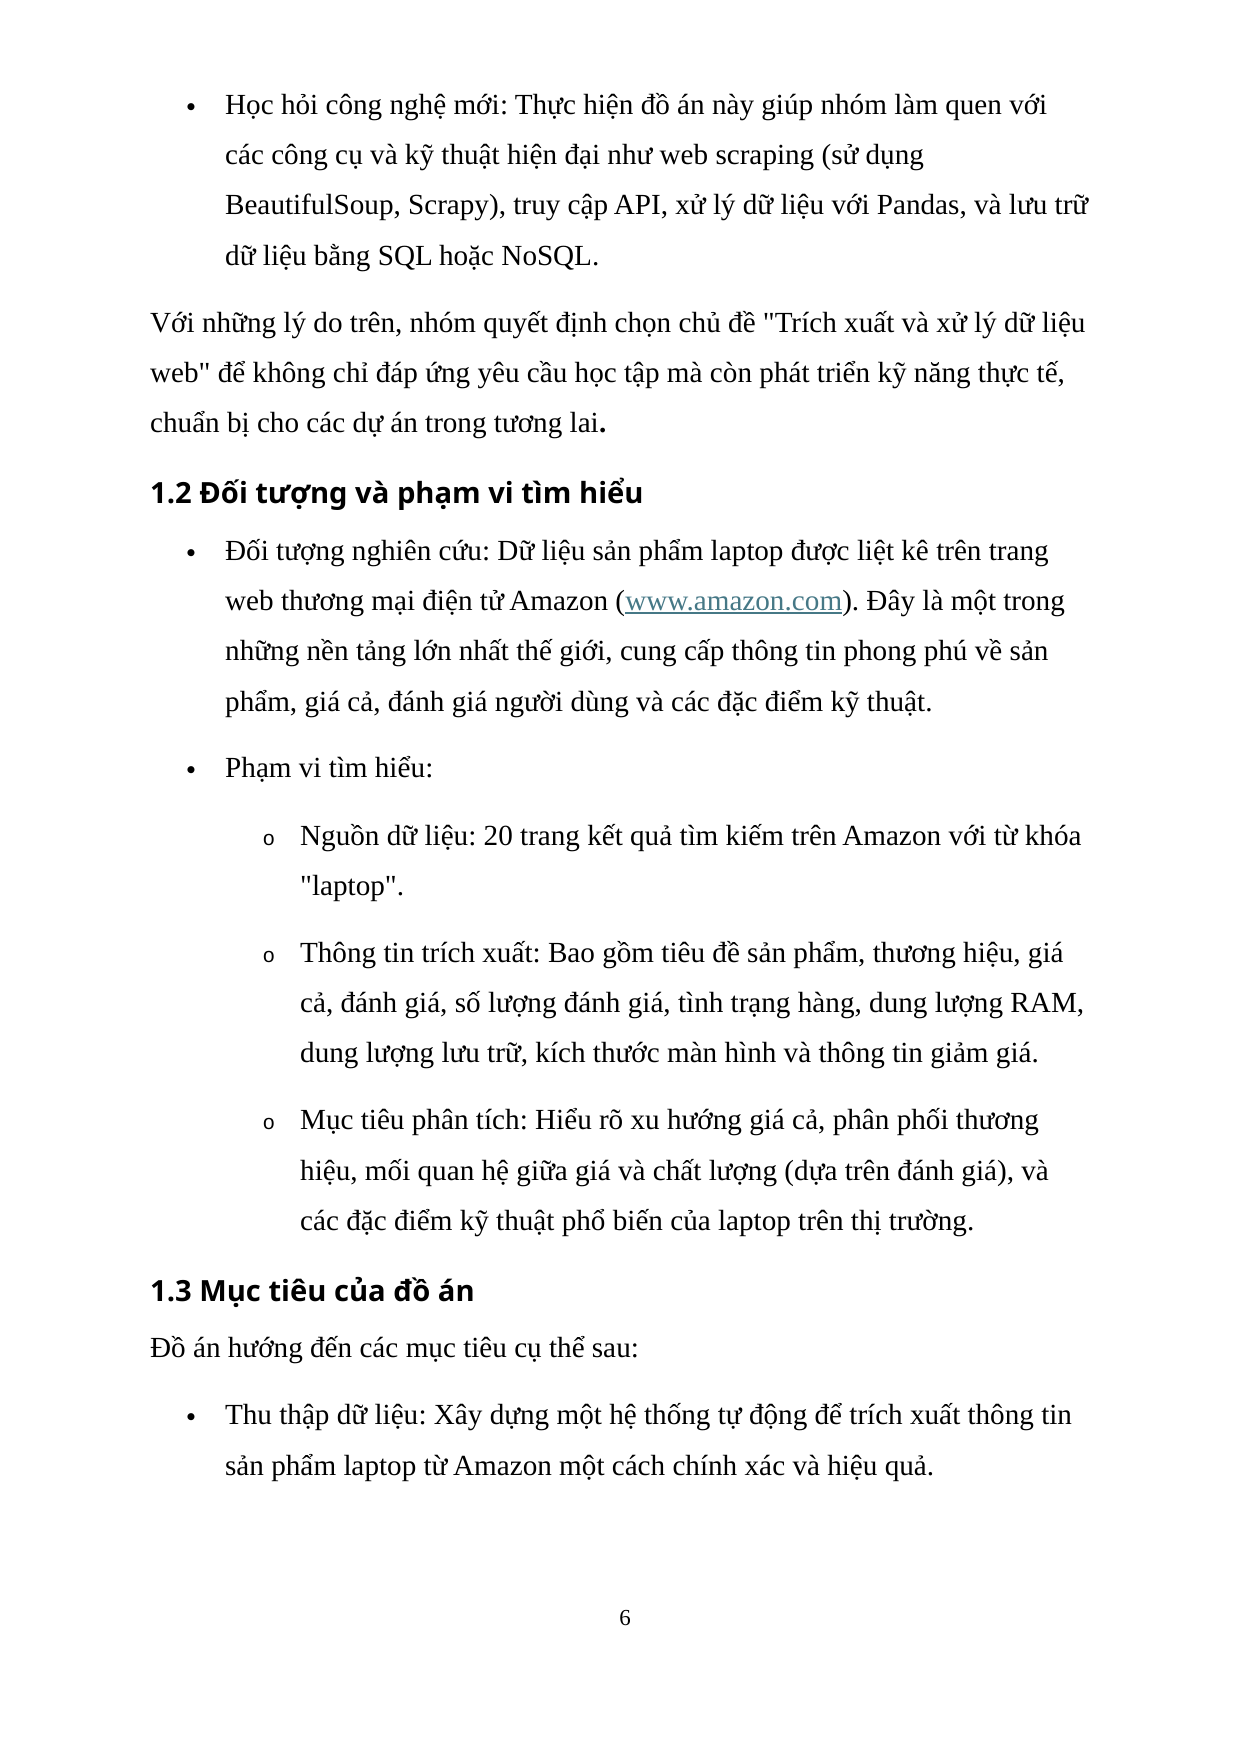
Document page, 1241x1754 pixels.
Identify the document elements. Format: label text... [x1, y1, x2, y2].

list Thông tin trích xuất: Bao gồm tiêu đề sản phẩm, thương hiệu, giá cả, đánh giá, số lượng đánh giá, tình trạng hàng, dung lượng RAM, dung lượng lưu trữ, kích thước màn hình và thông tin giảm giá. [262, 935, 1089, 1069]
list Mục tiêu phân tích: Hiểu rõ xu hướng giá cả, phân phối thương hiệu, mối quan hệ giữa giá và chất lượng (dựa trên đánh giá), và các đặc điểm kỹ thuật phổ biến của laptop trên thị trường. [262, 1102, 1089, 1237]
text Với những lý do trên, nhóm quyết định chọn chủ đề "Trích xuất và xử lý dữ liệu web" để không chỉ đáp ứng yêu cầu học tập mà còn phát triển kỹ năng thực tế, chuẩn bị cho các dự án trong tương lai. [150, 305, 1089, 439]
list Học hỏi công nghệ mới: Thực hiện đồ án này giúp nhóm làm quen với các công cụ và kỹ thuật hiện đại như web scraping (sử dụng BeautifulSoup, Scrapy), truy cập API, xử lý dữ liệu với Pandas, và lưu trữ dữ liệu bằng SQL hoặc NoSQL. [187, 87, 1089, 271]
subtitle 1.3 Mục tiêu của đồ án [150, 1270, 1089, 1310]
subtitle 1.2 Đối tượng và phạm vi tìm hiểu [150, 472, 1089, 512]
list Thu thập dữ liệu: Xây dựng một hệ thống tự động để trích xuất thông tin sản phẩm laptop từ Amazon một cách chính xác và hiệu quả. [187, 1397, 1089, 1481]
list Đối tượng nghiên cứu: Dữ liệu sản phẩm laptop được liệt kê trên trang web thương mại điện tử Amazon (www.amazon.com). Đây là một trong những nền tảng lớn nhất thế giới, cung cấp thông tin phong phú về sản phẩm, giá cả, đánh giá người dùng và các đặc điểm kỹ thuật. [187, 533, 1089, 717]
list Phạm vi tìm hiểu: [187, 751, 1089, 784]
list Nguồn dữ liệu: 20 trang kết quả tìm kiếm trên Amazon với từ khóa "laptop". [262, 818, 1089, 901]
text Đồ án hướng đến các mục tiêu cụ thể sau: [150, 1330, 1089, 1364]
